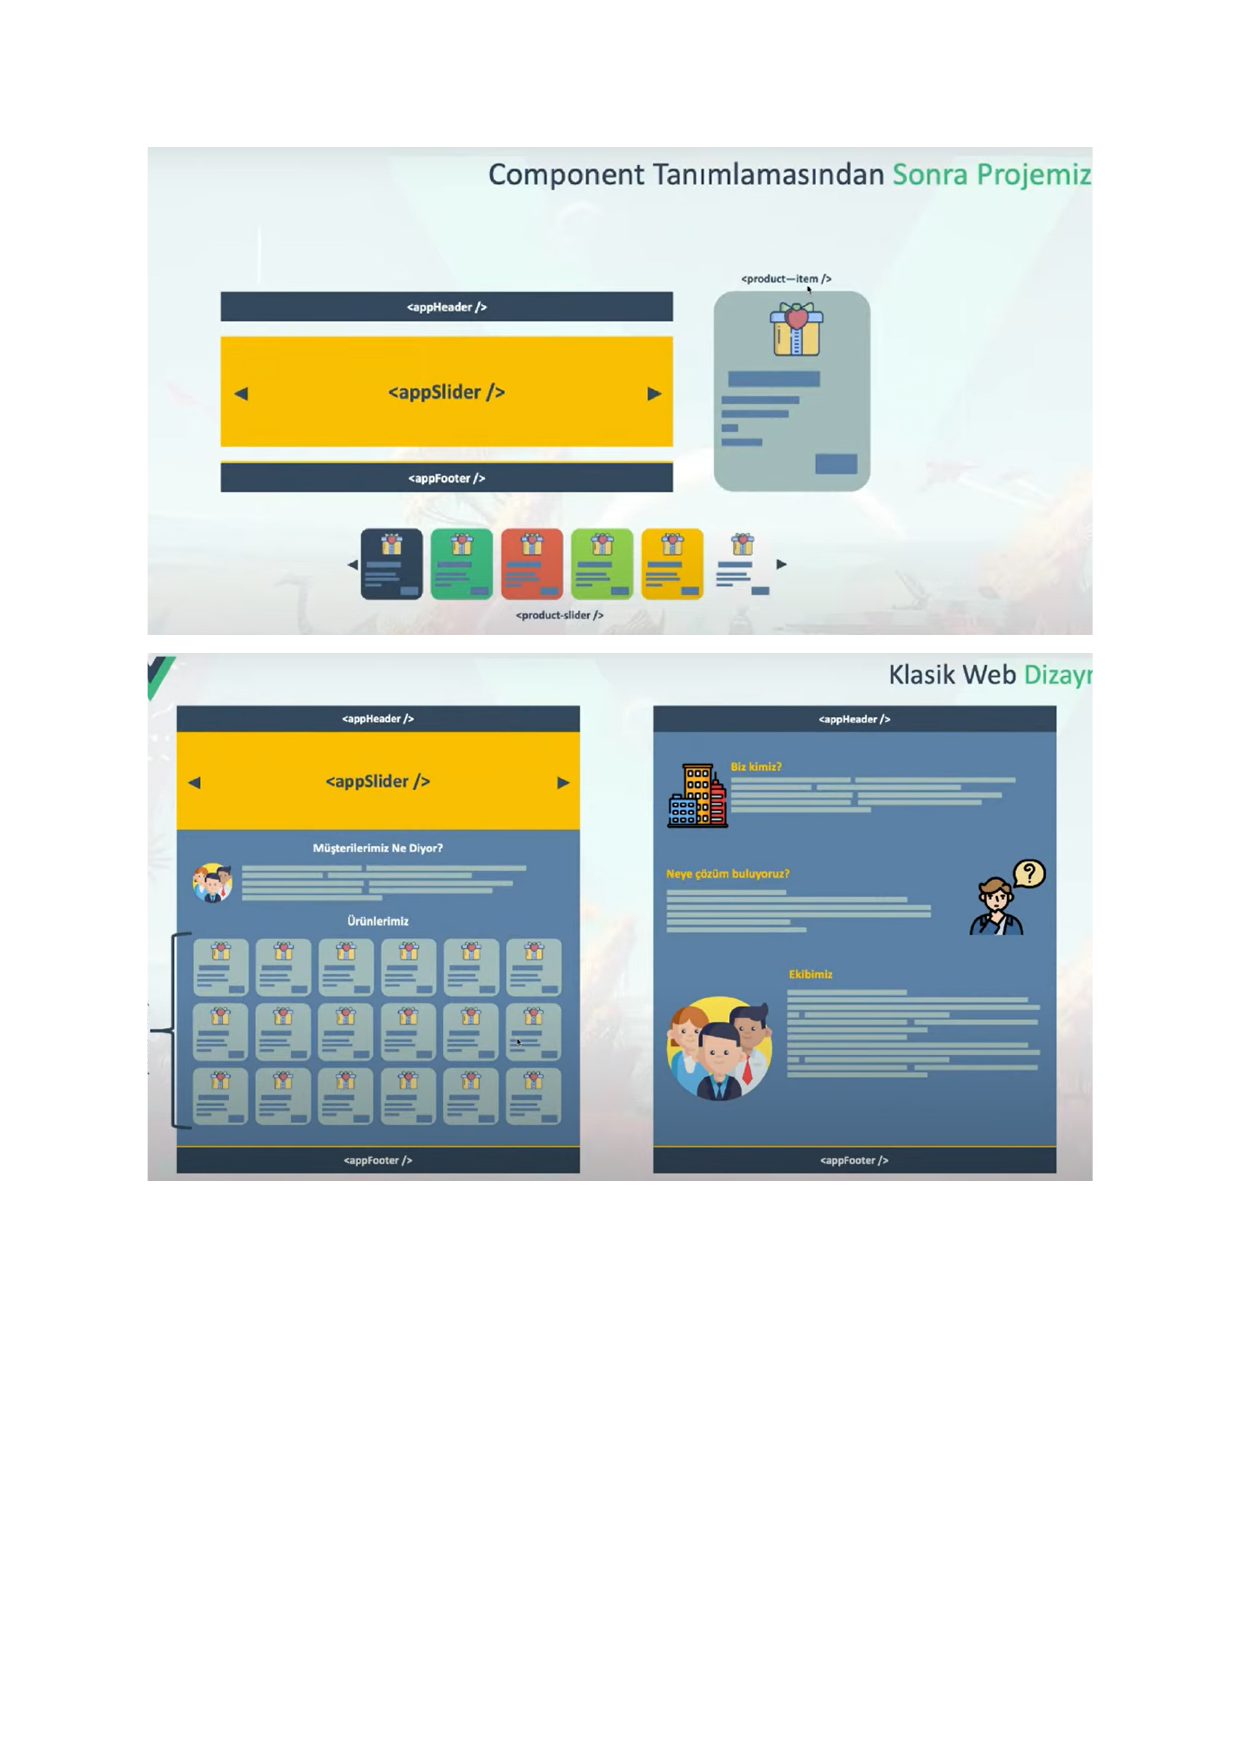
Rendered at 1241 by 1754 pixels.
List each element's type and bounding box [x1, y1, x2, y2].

picture [147, 147, 1093, 635]
picture [147, 653, 1093, 1181]
